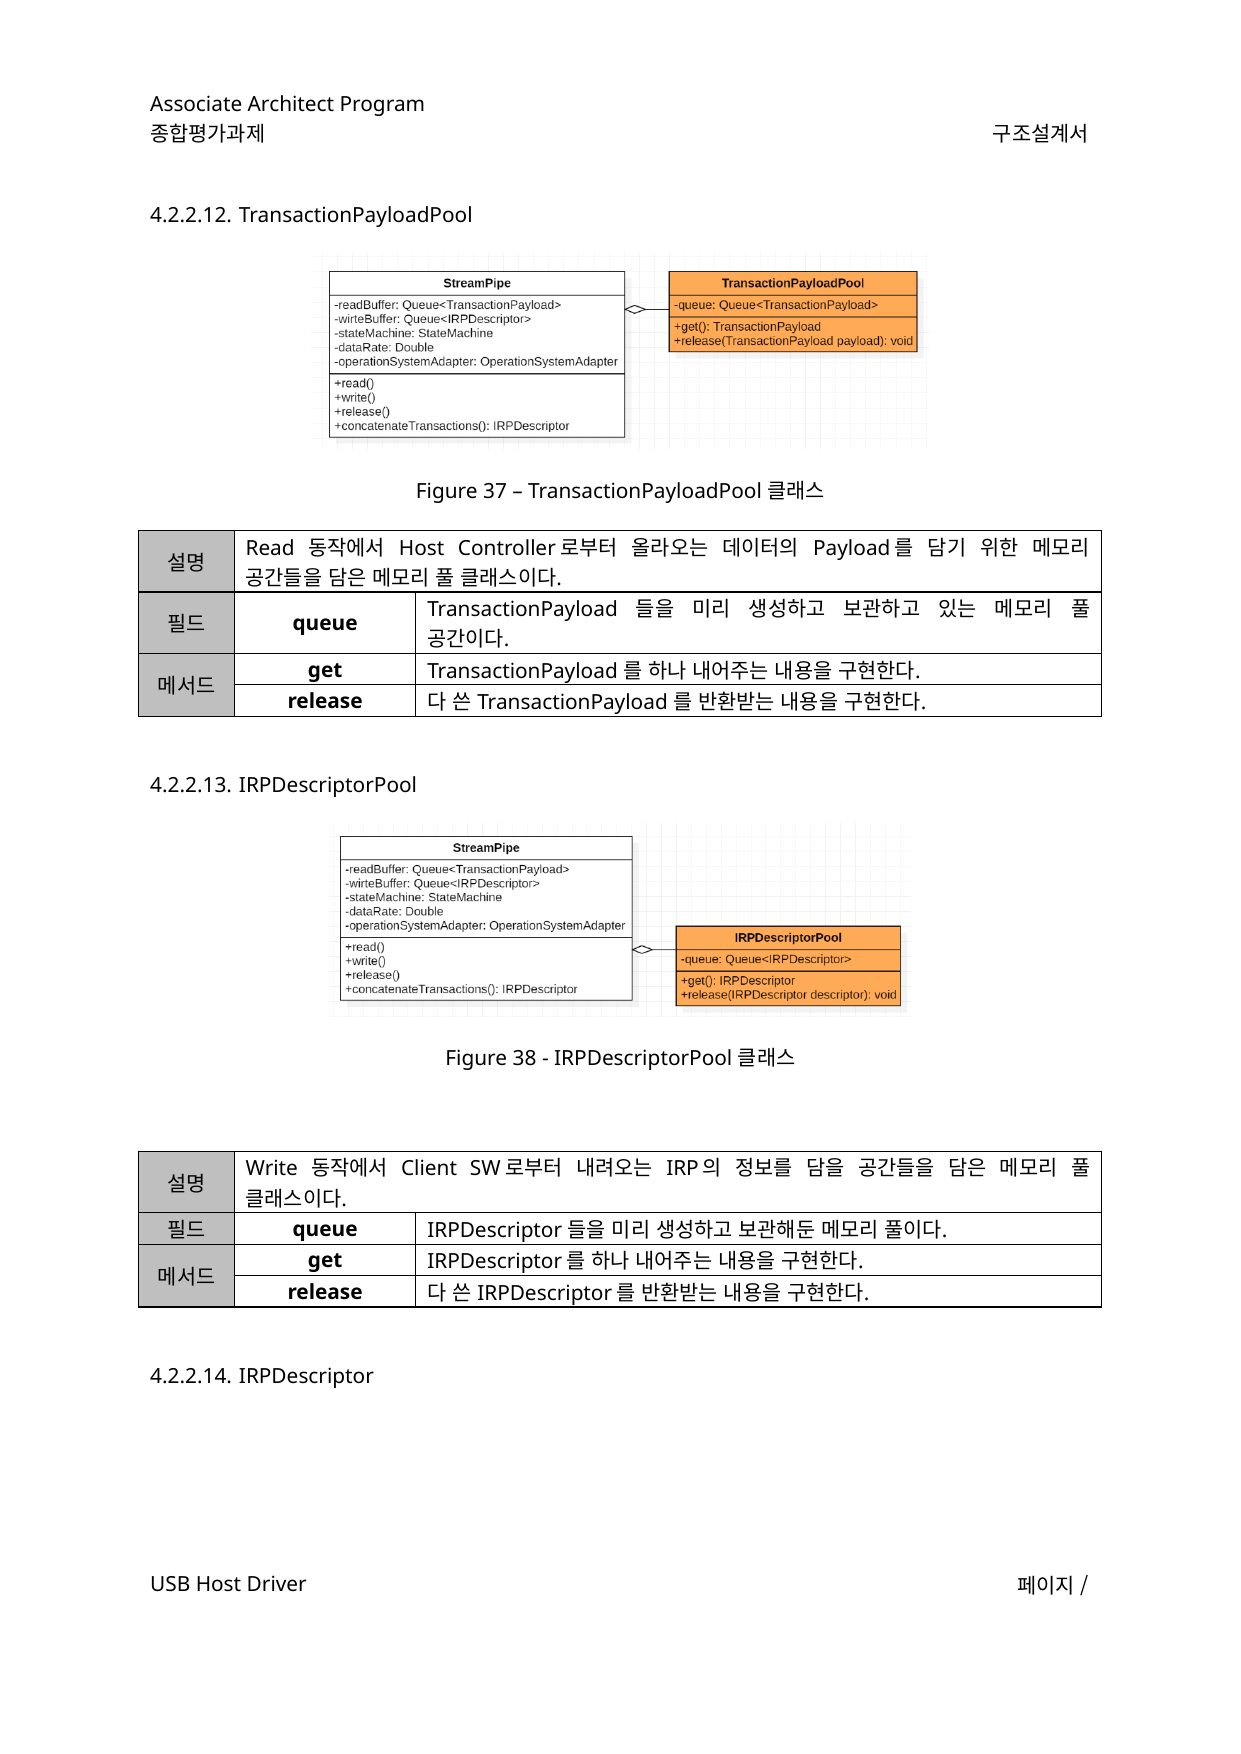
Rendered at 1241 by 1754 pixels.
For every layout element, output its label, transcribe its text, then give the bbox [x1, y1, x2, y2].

table_cell 메서드 [139, 654, 234, 716]
table_cell 필드 [139, 593, 234, 653]
table_cell 필드 [139, 1213, 234, 1244]
picture [311, 253, 930, 449]
table_cell IRPDescriptor를 하나 내어주는 내용을 구현한다. [416, 1245, 1101, 1275]
table_cell get [235, 1245, 415, 1275]
table_cell queue [235, 1213, 415, 1244]
table_cell 다 쓴 TransactionPayload 를 반환받는 내용을 구현한다. [416, 685, 1101, 716]
table_cell TransactionPayload 를 하나 내어주는 내용을 구현한다. [416, 654, 1101, 684]
list IRPDescriptorPool [150, 770, 1090, 799]
table_header 설명 [139, 531, 234, 591]
table_cell queue [235, 593, 415, 653]
table_header Write 동작에서 Client SW로부터 내려오는 IRP의 정보를 담을 공간들을 담은 메모리 풀 클래스이다. [235, 1152, 1101, 1212]
table_cell IRPDescriptor 들을 미리 생성하고 보관해둔 메모리 풀이다. [416, 1213, 1101, 1244]
table_header 설명 [139, 1152, 234, 1212]
picture [329, 823, 912, 1017]
table_cell release [235, 1276, 415, 1306]
list IRPDescriptor [150, 1361, 1090, 1389]
table_cell 메서드 [139, 1245, 234, 1306]
table_header Read 동작에서 Host Controller로부터 올라오는 데이터의 Payload를 담기 위한 메모리 공간들을 담은 메모리 풀 클래스이다. [235, 531, 1101, 591]
table_cell release [235, 685, 415, 716]
list TransactionPayloadPool [150, 200, 1090, 229]
table_cell 다 쓴 IRPDescriptor를 반환받는 내용을 구현한다. [416, 1276, 1101, 1306]
table_cell get [235, 654, 415, 684]
table_cell TransactionPayload 들을 미리 생성하고 보관하고 있는 메모리 풀 공간이다. [416, 593, 1101, 653]
